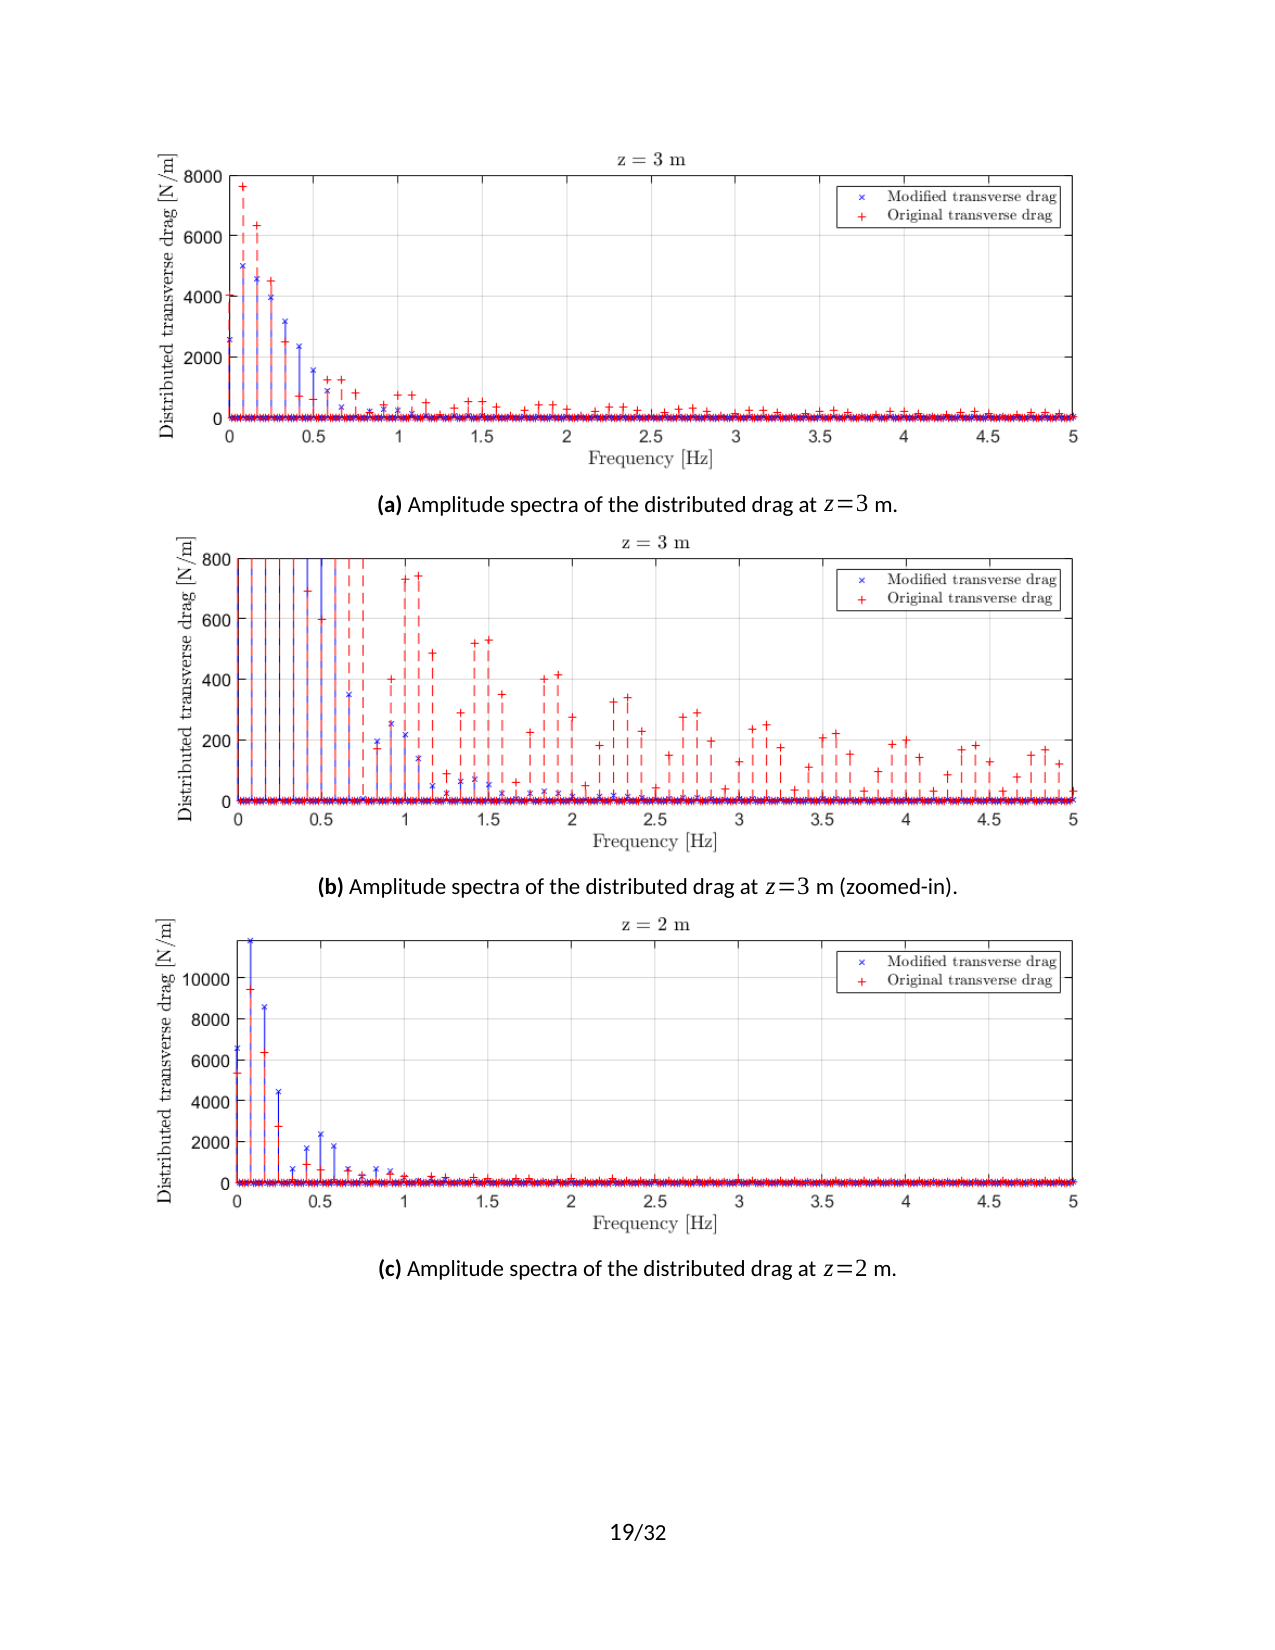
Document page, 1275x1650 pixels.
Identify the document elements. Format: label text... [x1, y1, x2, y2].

picture [150, 914, 1125, 1240]
picture [150, 532, 1125, 858]
text (a) Amplitude spectra of the distributed drag at m. [150, 490, 1125, 518]
picture [150, 150, 1125, 475]
text (c) Amplitude spectra of the distributed drag at m. [150, 1254, 1125, 1282]
text (b) Amplitude spectra of the distributed drag at m (zoomed-in). [150, 872, 1125, 900]
